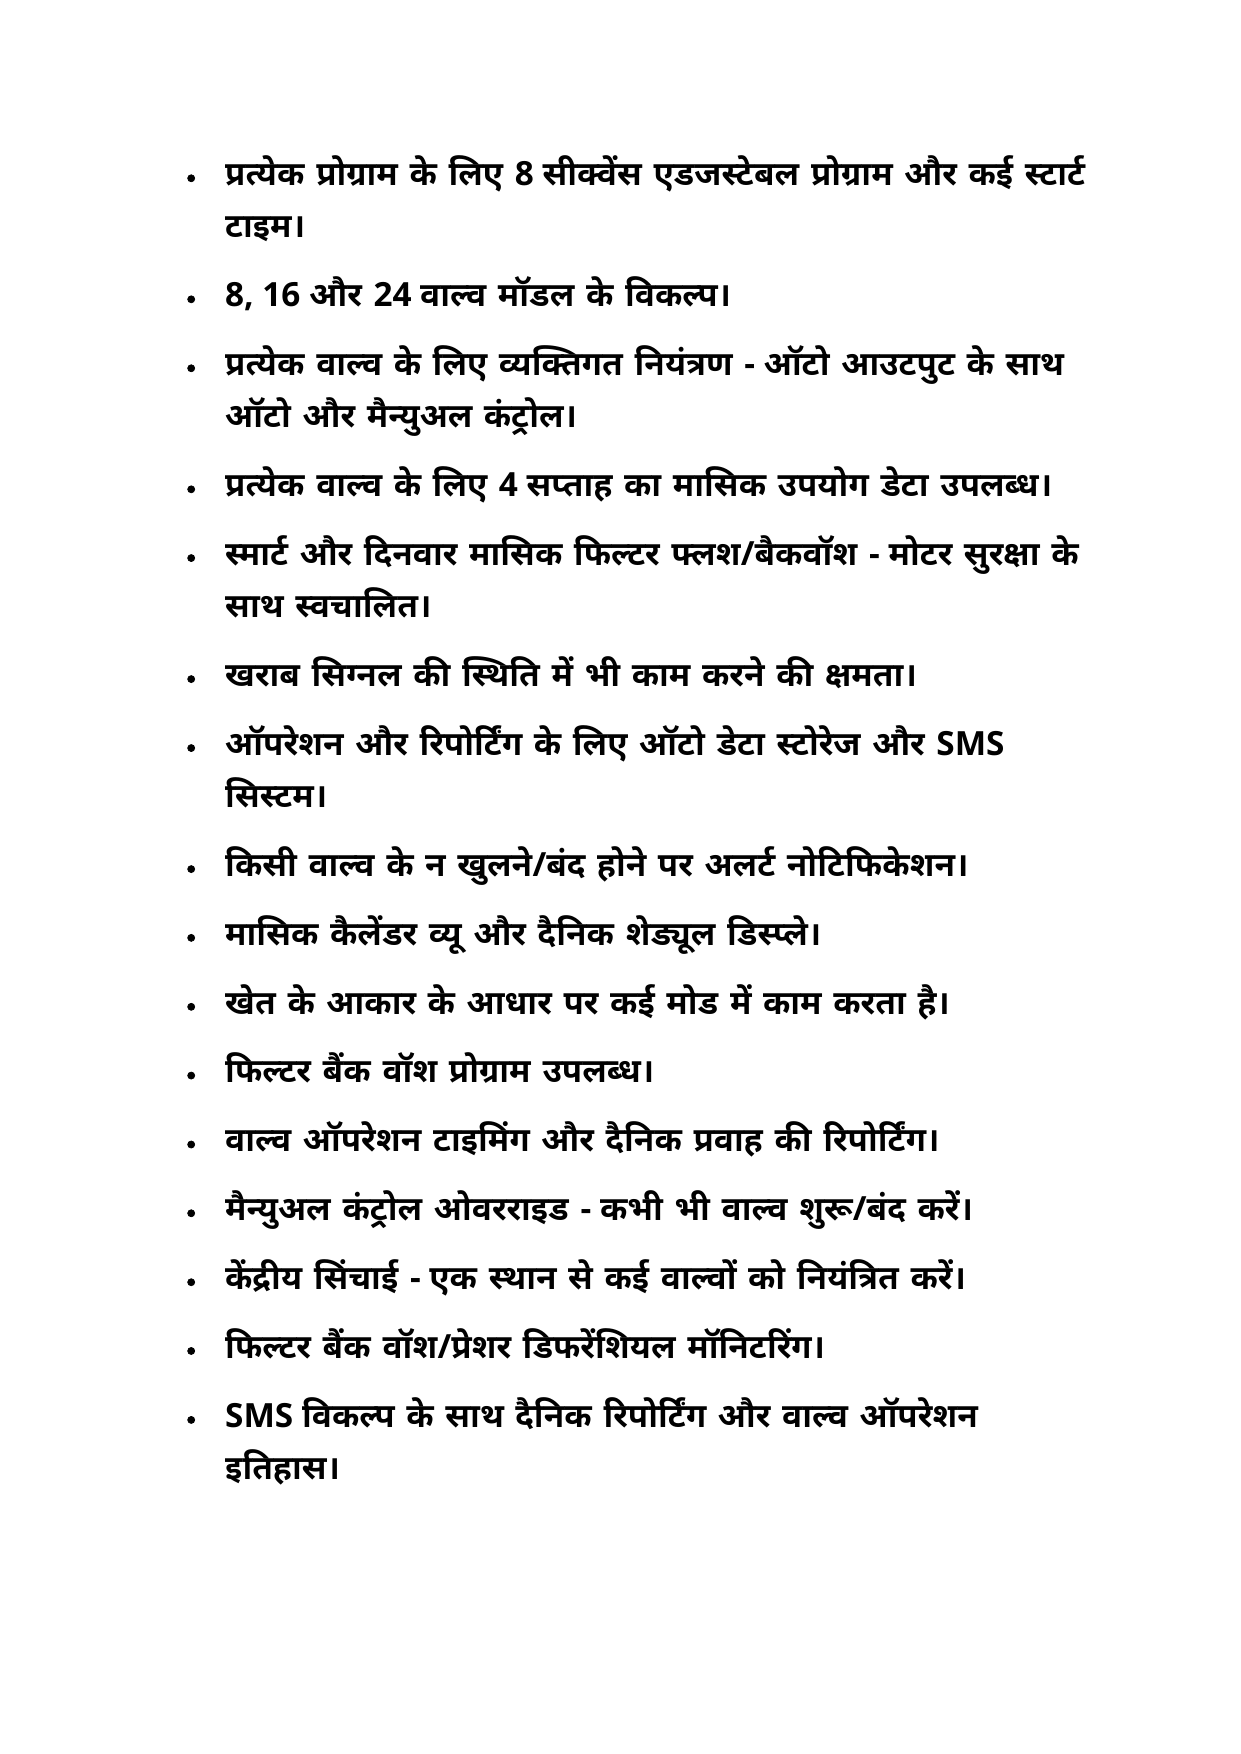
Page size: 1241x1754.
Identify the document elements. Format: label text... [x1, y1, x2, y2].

list फिल्टर बैंक वॉश प्रोग्राम उपलब्ध। [187, 1047, 1090, 1093]
list किसी वाल्व के न खुलने/बंद होने पर अलर्ट नोटिफिकेशन। [187, 841, 1090, 886]
list खराब सिग्नल की स्थिति में भी काम करने की क्षमता। [187, 651, 1090, 696]
list फिल्टर बैंक वॉश/प्रेशर डिफरेंशियल मॉनिटरिंग। [187, 1323, 1090, 1368]
list मासिक कैलेंडर व्यू और दैनिक शेड्यूल डिस्प्ले। [187, 909, 1090, 955]
list SMS विकल्प के साथ दैनिक रिपोर्टिंग और वाल्व ऑपरेशन इतिहास। [187, 1392, 1090, 1489]
list मैन्युअल कंट्रोल ओवरराइड - कभी भी वाल्व शुरू/बंद करें। [187, 1185, 1090, 1230]
list केंद्रीय सिंचाई - एक स्थान से कई वाल्वों को नियंत्रित करें। [187, 1254, 1090, 1299]
list प्रत्येक वाल्व के लिए 4 सप्ताह का मासिक उपयोग डेटा उपलब्ध। [187, 461, 1090, 506]
list खेत के आकार के आधार पर कई मोड में काम करता है। [187, 978, 1090, 1024]
list प्रत्येक वाल्व के लिए व्यक्तिगत नियंत्रण - ऑटो आउटपुट के साथ ऑटो और मैन्युअल कंट्रोल। [187, 340, 1090, 437]
list वाल्व ऑपरेशन टाइमिंग और दैनिक प्रवाह की रिपोर्टिंग। [187, 1116, 1090, 1162]
list 8, 16 और 24 वाल्व मॉडल के विकल्प। [187, 271, 1090, 316]
list ऑपरेशन और रिपोर्टिंग के लिए ऑटो डेटा स्टोरेज और SMS सिस्टम। [187, 720, 1090, 817]
list स्मार्ट और दिनवार मासिक फिल्टर फ्लश/बैकवॉश - मोटर सुरक्षा के साथ स्वचालित। [187, 530, 1090, 627]
list प्रत्येक प्रोग्राम के लिए 8 सीक्वेंस एडजस्टेबल प्रोग्राम और कई स्टार्ट टाइम। [187, 150, 1090, 248]
